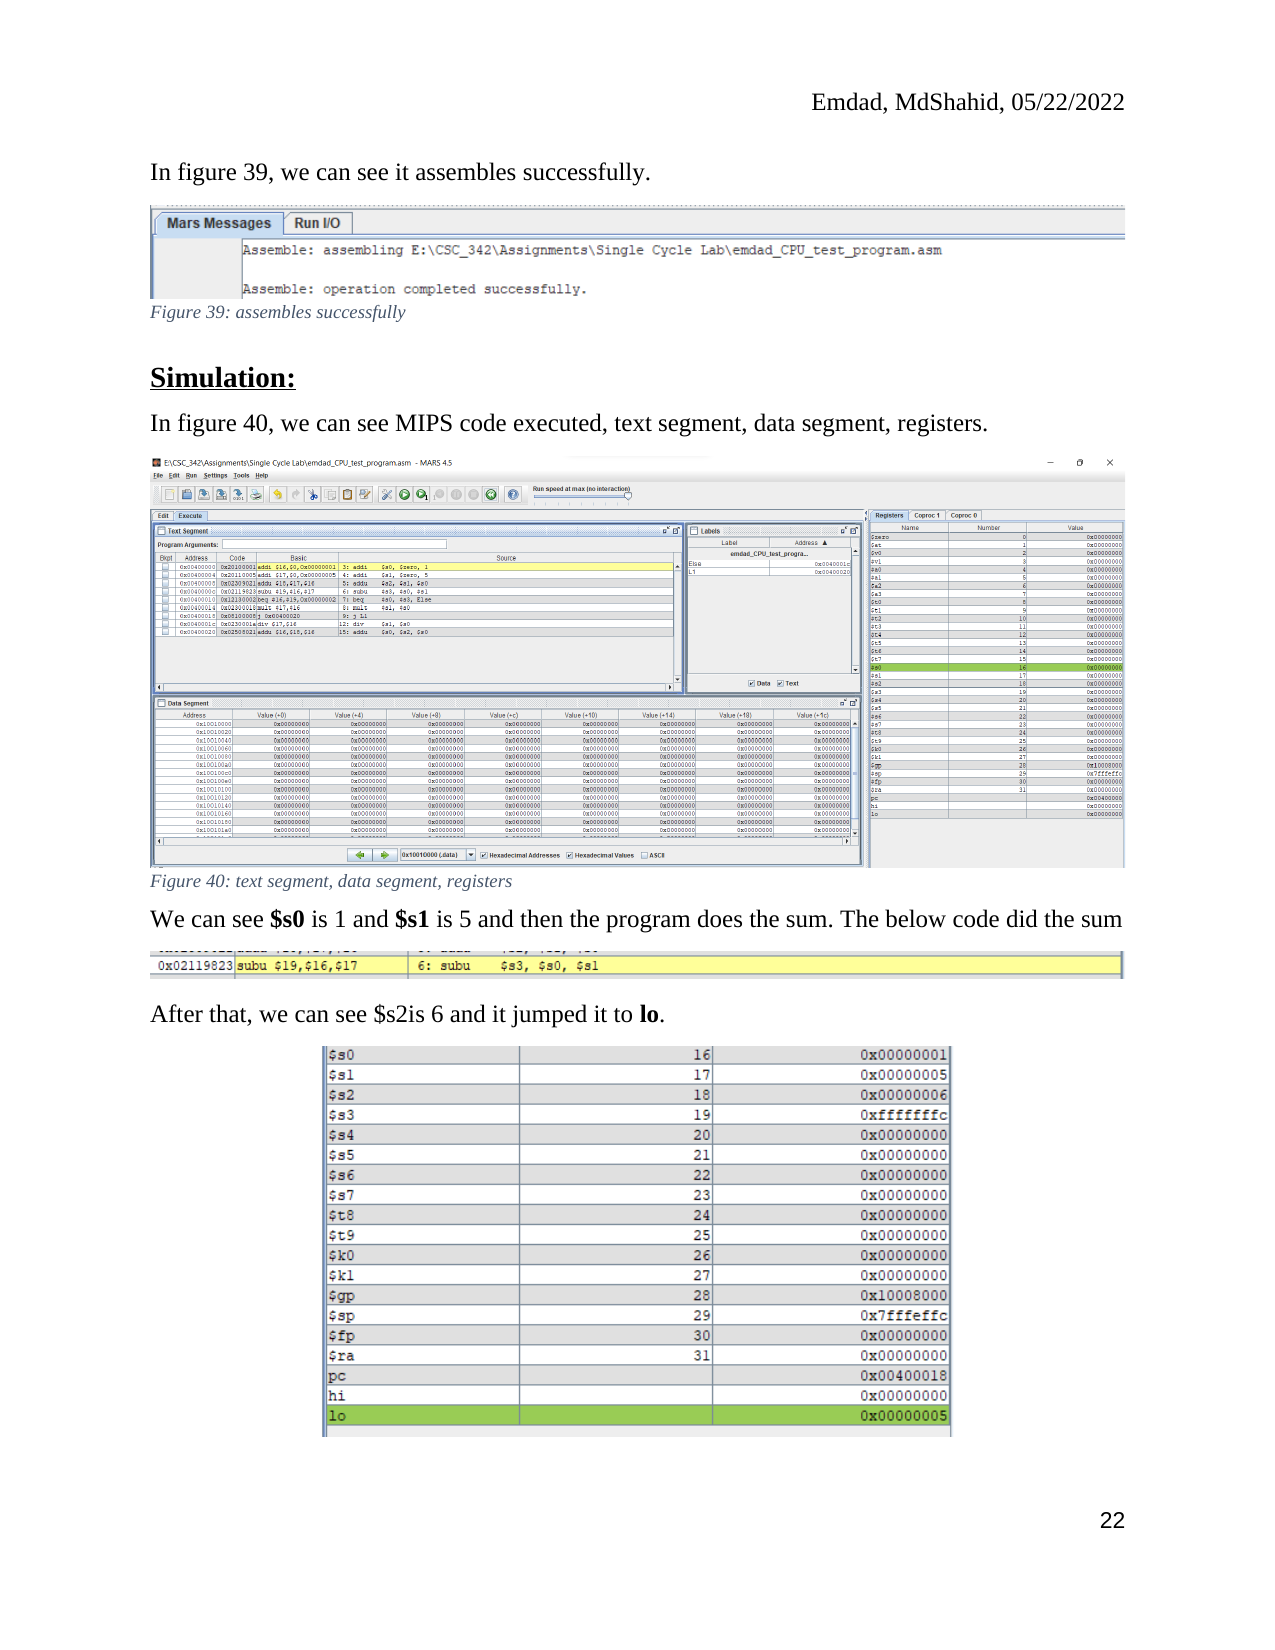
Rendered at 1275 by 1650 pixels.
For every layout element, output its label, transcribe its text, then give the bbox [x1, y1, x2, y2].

picture [150, 456, 1125, 868]
picture [150, 951, 1125, 979]
text After that, we can see $s2is 6 and it jumped it to lo. [150, 999, 1125, 1028]
picture [150, 205, 1125, 299]
text We can see $s0 is 1 and $s1 is 5 and then the program does the sum. The below code did the sum [150, 904, 1125, 932]
subtitle Simulation: [150, 360, 1125, 393]
text Figure 39: assembles successfully [150, 301, 1125, 322]
text In figure 40, we can see MIPS code executed, text segment, data segment, registers. [150, 408, 1125, 437]
text Figure 40: text segment, data segment, registers [150, 870, 1125, 891]
picture [321, 1046, 954, 1437]
text In figure 39, we can see it assembles successfully. [150, 157, 1125, 186]
